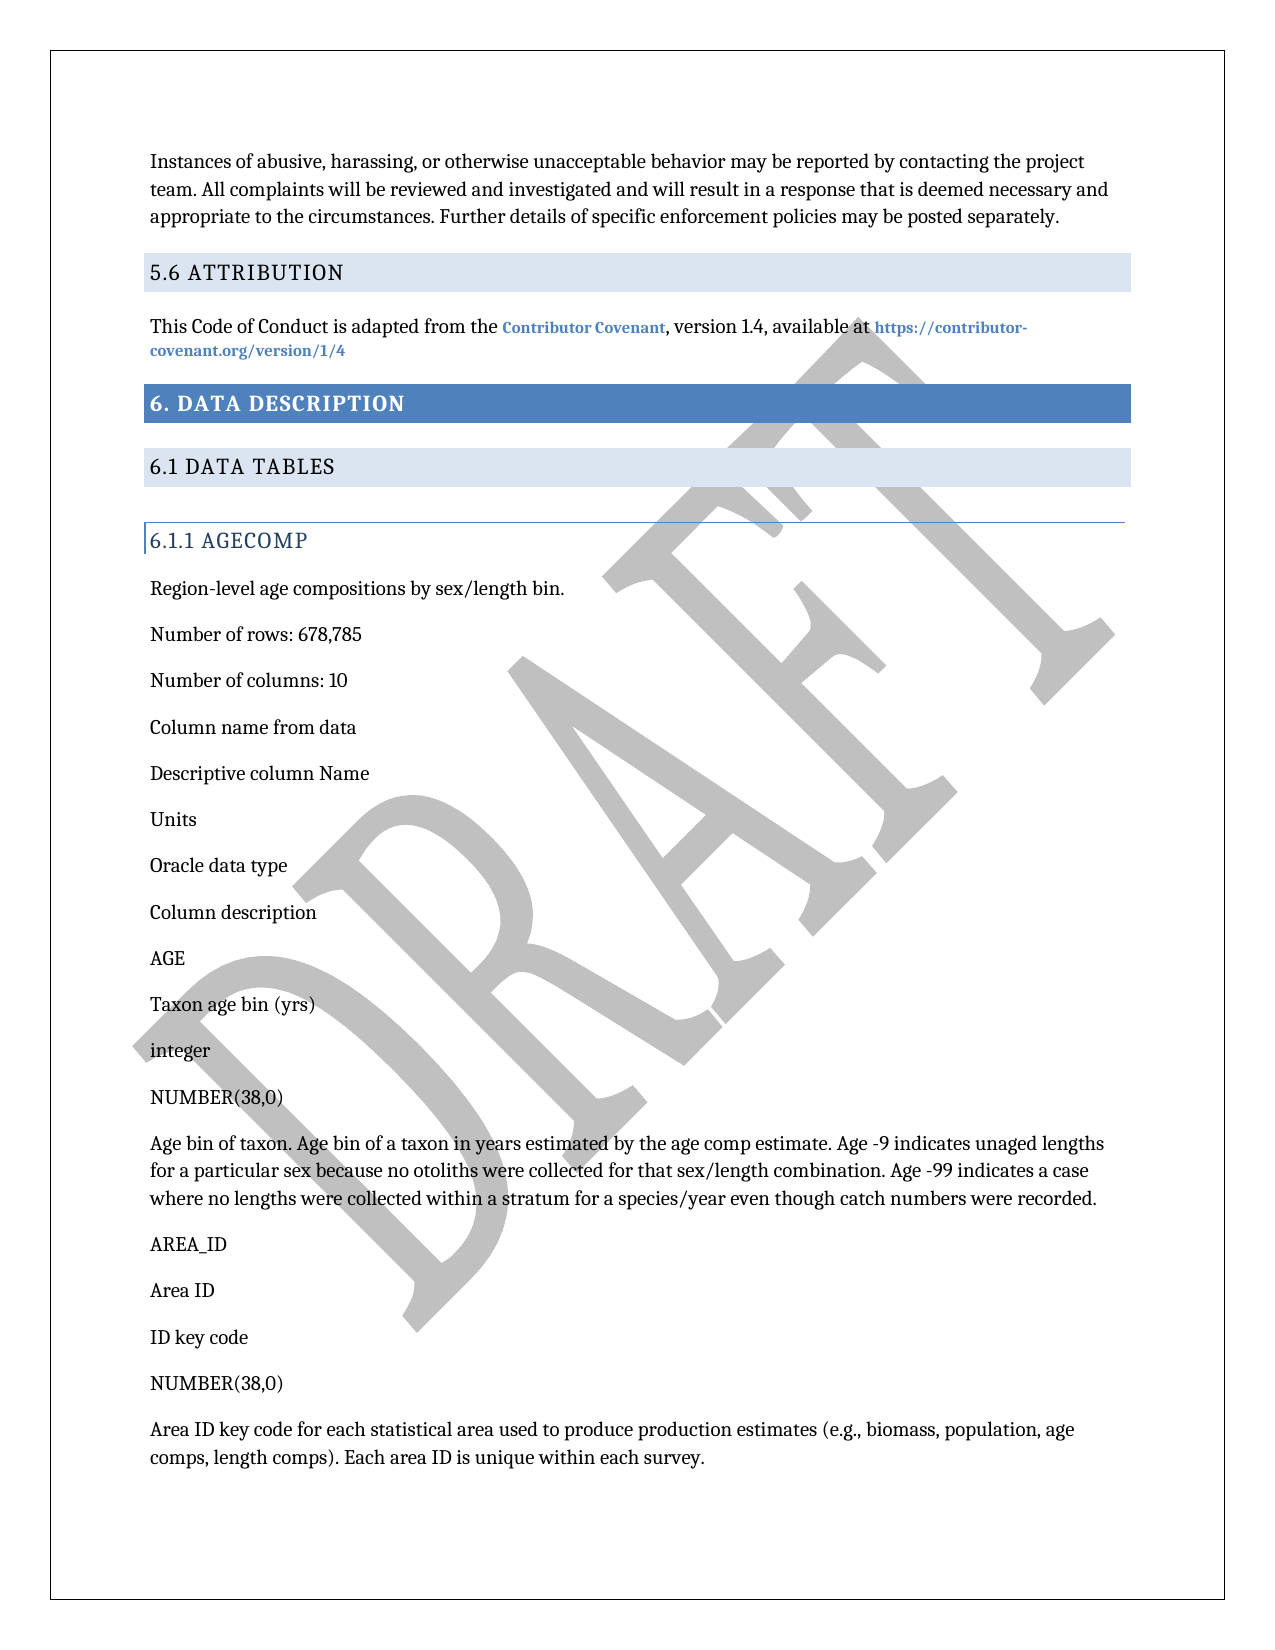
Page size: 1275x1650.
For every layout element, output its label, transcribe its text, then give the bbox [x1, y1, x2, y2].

text Age bin of taxon. Age bin of a taxon in years estimated by the age comp estimate. Age -9 indicates unaged lengths for a particular sex because no otoliths were collected for that sex/length combination. Age -99 indicates a case where no lengths were collected within a stratum for a species/year even though catch numbers were recorded. [150, 1132, 1125, 1211]
text Descriptive column Name [150, 762, 1125, 786]
text This Code of Conduct is adapted from the Contributor Covenant, version 1.4, available at https://contributor-covenant.org/version/1/4 [150, 315, 1125, 361]
text Area ID [150, 1279, 1125, 1303]
text integer [150, 1039, 1125, 1063]
text Number of columns: 10 [150, 669, 1125, 693]
subtitle 5.6 Attribution [150, 260, 1125, 286]
text Area ID key code for each statistical area used to produce production estimates (e.g., biomass, population, age comps, length comps). Each area ID is unique within each survey. [150, 1418, 1125, 1469]
text Region-level age compositions by sex/length bin. [150, 577, 1125, 601]
text AGE [150, 947, 1125, 971]
text Oracle data type [150, 854, 1125, 878]
subtitle 6. Data description [150, 391, 1125, 417]
text Units [150, 808, 1125, 832]
text Instances of abusive, harassing, or otherwise unacceptable behavior may be reported by contacting the project team. All complaints will be reviewed and investigated and will result in a response that is deemed necessary and appropriate to the circumstances. Further details of specific enforcement policies may be posted separately. [150, 150, 1125, 229]
text NUMBER(38,0) [150, 1372, 1125, 1396]
subtitle 6.1 Data tables [150, 454, 1125, 481]
subtitle 6.1.1 AGECOMP [146, 523, 1125, 554]
text NUMBER(38,0) [150, 1085, 1125, 1109]
text ID key code [150, 1325, 1125, 1349]
text Taxon age bin (yrs) [150, 993, 1125, 1017]
text Number of rows: 678,785 [150, 623, 1125, 647]
text Column name from data [150, 715, 1125, 739]
text AREA_ID [150, 1233, 1125, 1257]
text Column description [150, 900, 1125, 924]
